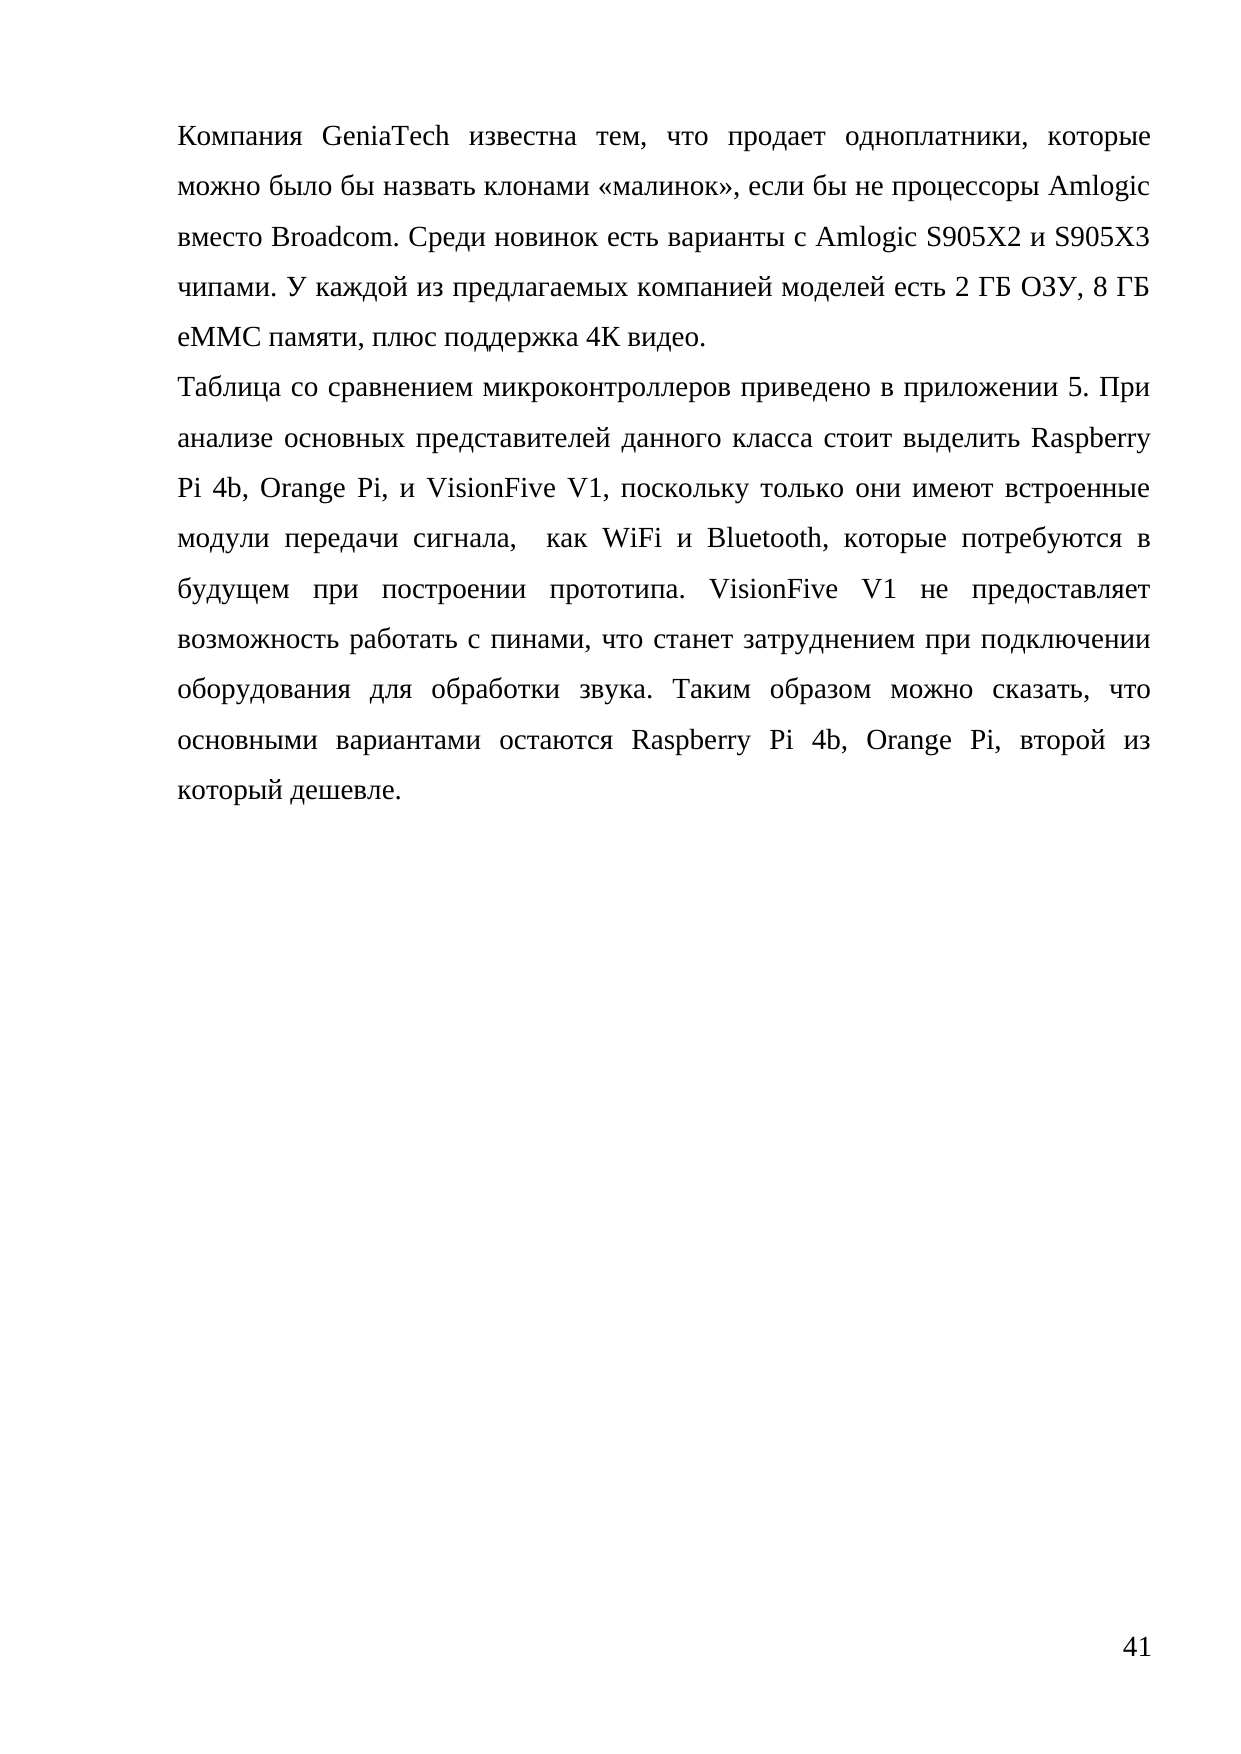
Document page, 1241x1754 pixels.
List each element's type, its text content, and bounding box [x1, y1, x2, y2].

text Таблица со сравнением микроконтроллеров приведено в приложении 5. При анализе основных представителей данного класса стоит выделить Raspberry Pi 4b, Orange Pi, и VisionFive V1, поскольку только они имеют встроенные модули передачи сигнала, как WiFi и Bluetooth, которые потребуются в будущем при построении прототипа. VisionFive V1 не предоставляет возможность работать с пинами, что станет затруднением при подключении оборудования для обработки звука. Таким образом можно сказать, что основными вариантами остаются Raspberry Pi 4b, Orange Pi, второй из который дешевле. [177, 369, 1152, 806]
text Компания GeniaTech известна тем, что продает одноплатники, которые можно было бы назвать клонами «малинок», если бы не процессоры Amlogic вместо Broadcom. Среди новинок есть варианты с Amlogic S905X2 и S905X3 чипами. У каждой из предлагаемых компанией моделей есть 2 ГБ ОЗУ, 8 ГБ eMMC памяти, плюс поддержка 4К видео. [177, 118, 1152, 353]
